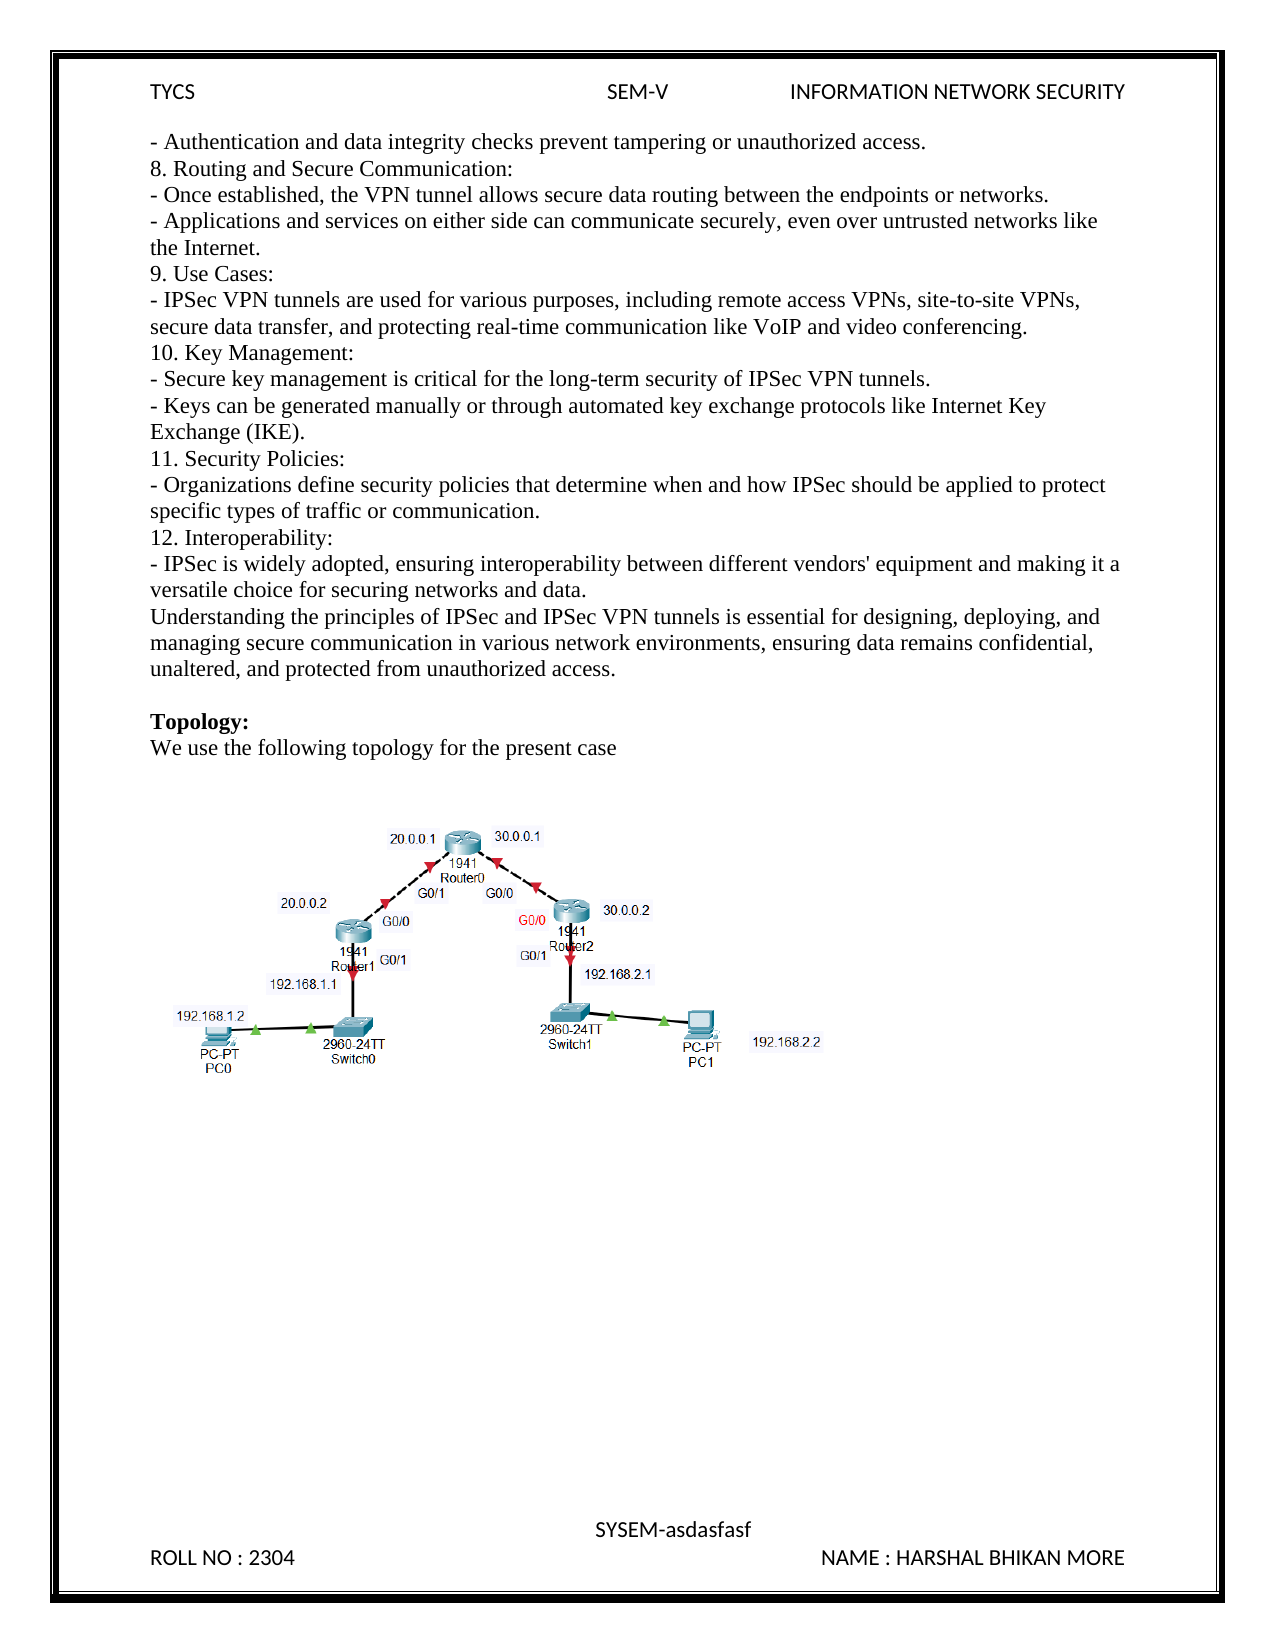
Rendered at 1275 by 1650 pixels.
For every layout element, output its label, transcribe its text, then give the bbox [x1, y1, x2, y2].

text - IPSec VPN tunnels are used for various purposes, including remote access VPNs, site-to-site VPNs, secure data transfer, and protecting real-time communication like VoIP and video conferencing. [150, 286, 1122, 339]
text Understanding the principles of IPSec and IPSec VPN tunnels is essential for designing, deploying, and managing secure communication in various network environments, ensuring data remains confidential, unaltered, and protected from unauthorized access. [150, 603, 1122, 682]
text - Applications and services on either side can communicate securely, even over untrusted networks like the Internet. [150, 207, 1122, 260]
text - Secure key management is critical for the long-term security of IPSec VPN tunnels. [150, 366, 1122, 392]
picture [150, 787, 840, 1133]
text 10. Key Management: [150, 339, 1122, 366]
text Topology: [150, 708, 1122, 734]
text 9. Use Cases: [150, 260, 1122, 286]
text 8. Routing and Secure Communication: [150, 155, 1122, 181]
text We use the following topology for the present case [150, 734, 1122, 761]
text - Authentication and data integrity checks prevent tampering or unauthorized access. [150, 128, 1122, 155]
text 11. Security Policies: [150, 444, 1122, 471]
text - Once established, the VPN tunnel allows secure data routing between the endpoints or networks. [150, 181, 1122, 207]
text 12. Interoperability: [150, 524, 1122, 550]
text - IPSec is widely adopted, ensuring interoperability between different vendors' equipment and making it a versatile choice for securing networks and data. [150, 550, 1122, 603]
text - Keys can be generated manually or through automated key exchange protocols like Internet Key Exchange (IKE). [150, 392, 1122, 444]
text - Organizations define security policies that determine when and how IPSec should be applied to protect specific types of traffic or communication. [150, 471, 1122, 524]
